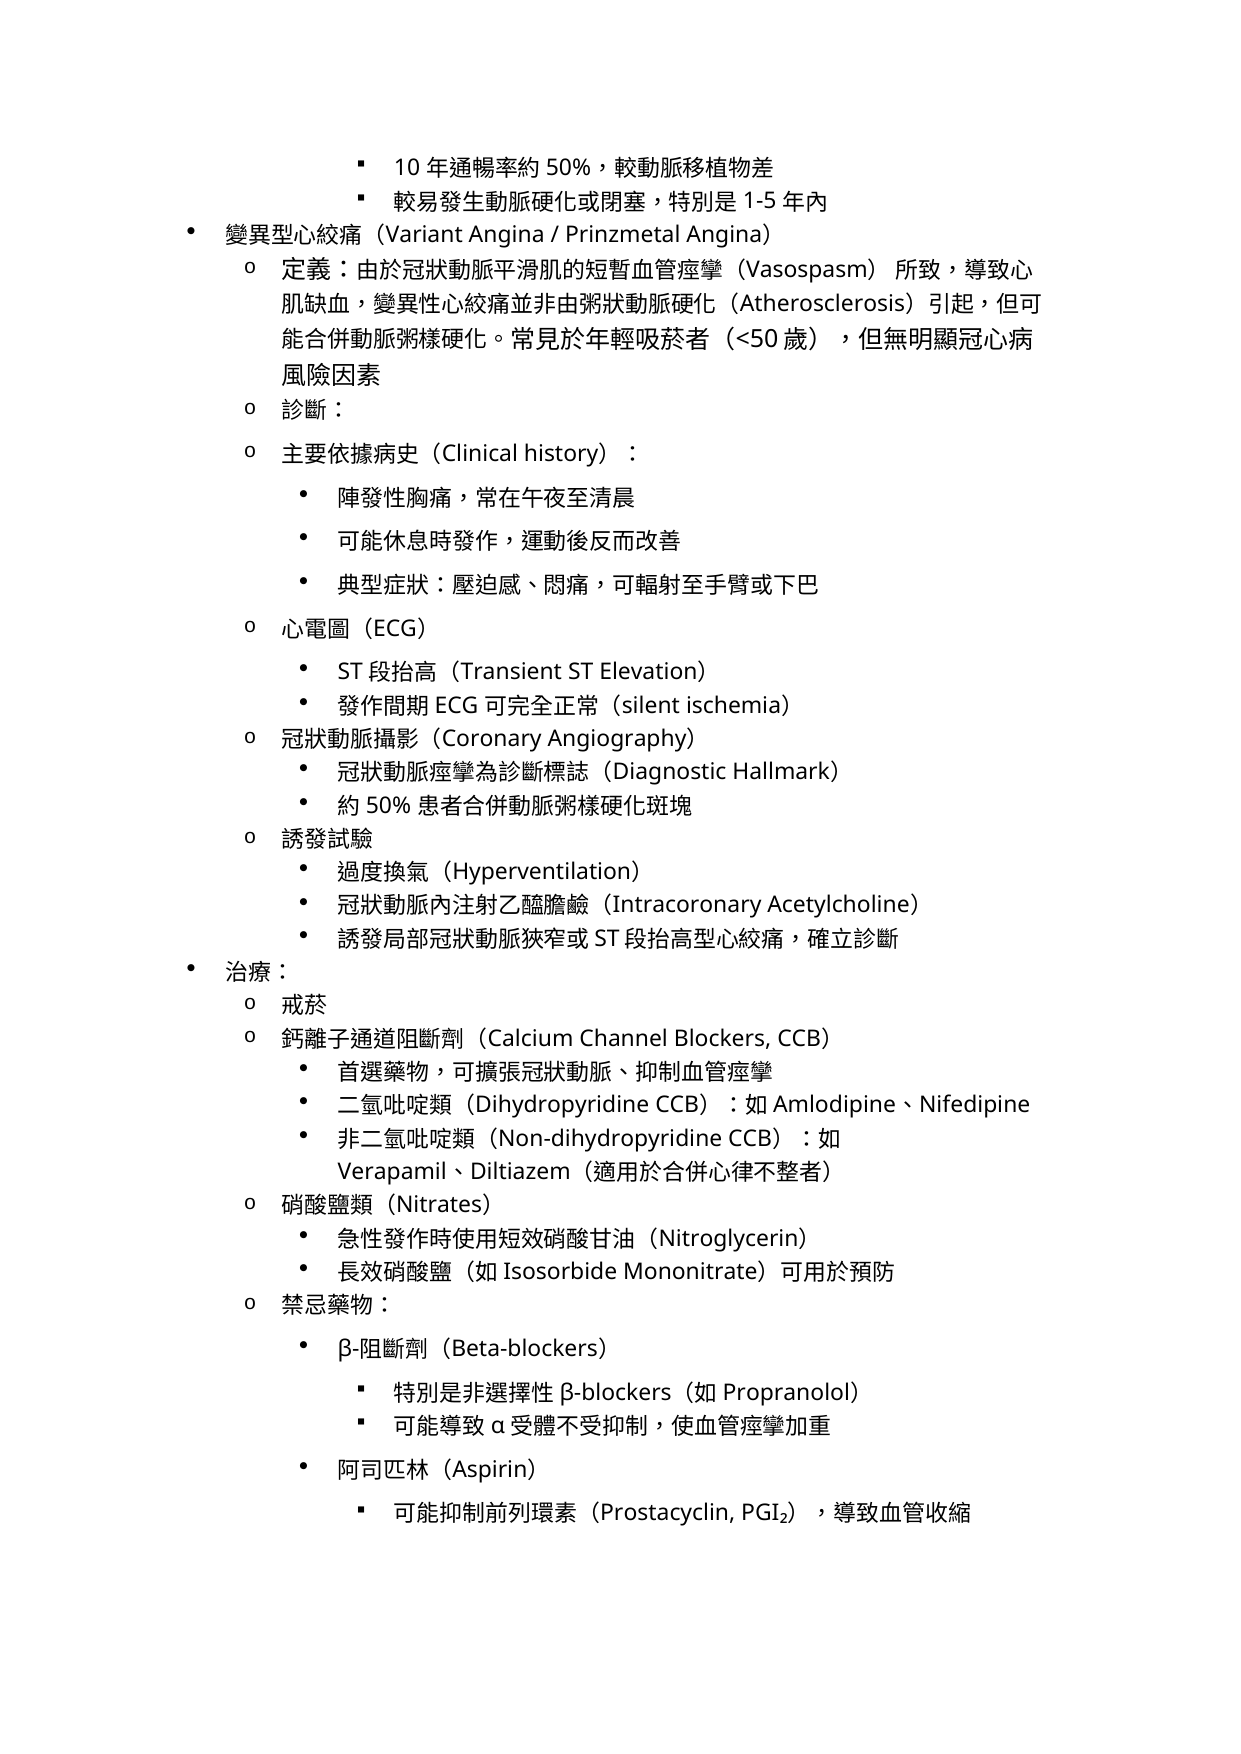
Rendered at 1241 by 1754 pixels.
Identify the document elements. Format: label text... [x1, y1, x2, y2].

list 冠狀動脈內注射乙醯膽鹼（Intracoronary Acetylcholine） [300, 887, 1053, 921]
list 發作間期 ECG 可完全正常（silent ischemia） [300, 687, 1053, 721]
list 主要依據病史（Clinical history）： [244, 436, 1053, 469]
list 戒菸 [244, 987, 1053, 1021]
list 鈣離子通道阻斷劑（Calcium Channel Blockers, CCB） [244, 1021, 1053, 1054]
list 定義：由於冠狀動脈平滑肌的短暫血管痙攣（Vasospasm） 所致，導致心肌缺血，變異性心絞痛並非由粥狀動脈硬化（Atherosclerosis）引起，但可能合併動脈粥樣硬化。常見於年輕吸菸者（<50歲），但無明顯冠心病風險因素 [244, 250, 1053, 392]
list 誘發試驗 [244, 821, 1053, 854]
list 心電圖（ECG） [244, 610, 1053, 644]
list β-阻斷劑（Beta-blockers） [300, 1331, 1053, 1364]
list 禁忌藥物： [244, 1287, 1053, 1320]
list 10 年通暢率約 50%，較動脈移植物差 [356, 150, 1053, 183]
list 較易發生動脈硬化或閉塞，特別是 1-5 年內 [356, 183, 1053, 217]
list 急性發作時使用短效硝酸甘油（Nitroglycerin） [300, 1220, 1053, 1254]
list 非二氫吡啶類（Non-dihydropyridine CCB）：如 Verapamil、Diltiazem（適用於合併心律不整者） [300, 1120, 1053, 1187]
list 冠狀動脈痙攣為診斷標誌（Diagnostic Hallmark） [300, 754, 1053, 787]
list 典型症狀：壓迫感、悶痛，可輻射至手臂或下巴 [300, 567, 1053, 600]
list 治療： [187, 954, 1053, 987]
list 變異型心絞痛（Variant Angina / Prinzmetal Angina） [187, 217, 1053, 250]
list 陣發性胸痛，常在午夜至清晨 [300, 479, 1053, 513]
list 冠狀動脈攝影（Coronary Angiography） [244, 721, 1053, 754]
list 誘發局部冠狀動脈狹窄或ST段抬高型心絞痛，確立診斷 [300, 921, 1053, 954]
list 首選藥物，可擴張冠狀動脈、抑制血管痙攣 [300, 1054, 1053, 1087]
list 二氫吡啶類（Dihydropyridine CCB）：如 Amlodipine、Nifedipine [300, 1087, 1053, 1120]
list 特別是非選擇性 β-blockers（如 Propranolol） [356, 1374, 1053, 1408]
list 阿司匹林（Aspirin） [300, 1452, 1053, 1485]
list 長效硝酸鹽（如 Isosorbide Mononitrate）可用於預防 [300, 1254, 1053, 1287]
list 診斷： [244, 392, 1053, 425]
list 硝酸鹽類（Nitrates） [244, 1187, 1053, 1220]
list 可能抑制前列環素（Prostacyclin, PGI₂），導致血管收縮 [356, 1495, 1053, 1529]
list 可能導致 α 受體不受抑制，使血管痙攣加重 [356, 1408, 1053, 1441]
list 可能休息時發作，運動後反而改善 [300, 523, 1053, 556]
list 過度換氣（Hyperventilation） [300, 854, 1053, 887]
list 約 50% 患者合併動脈粥樣硬化斑塊 [300, 787, 1053, 821]
list ST 段抬高（Transient ST Elevation） [300, 654, 1053, 687]
